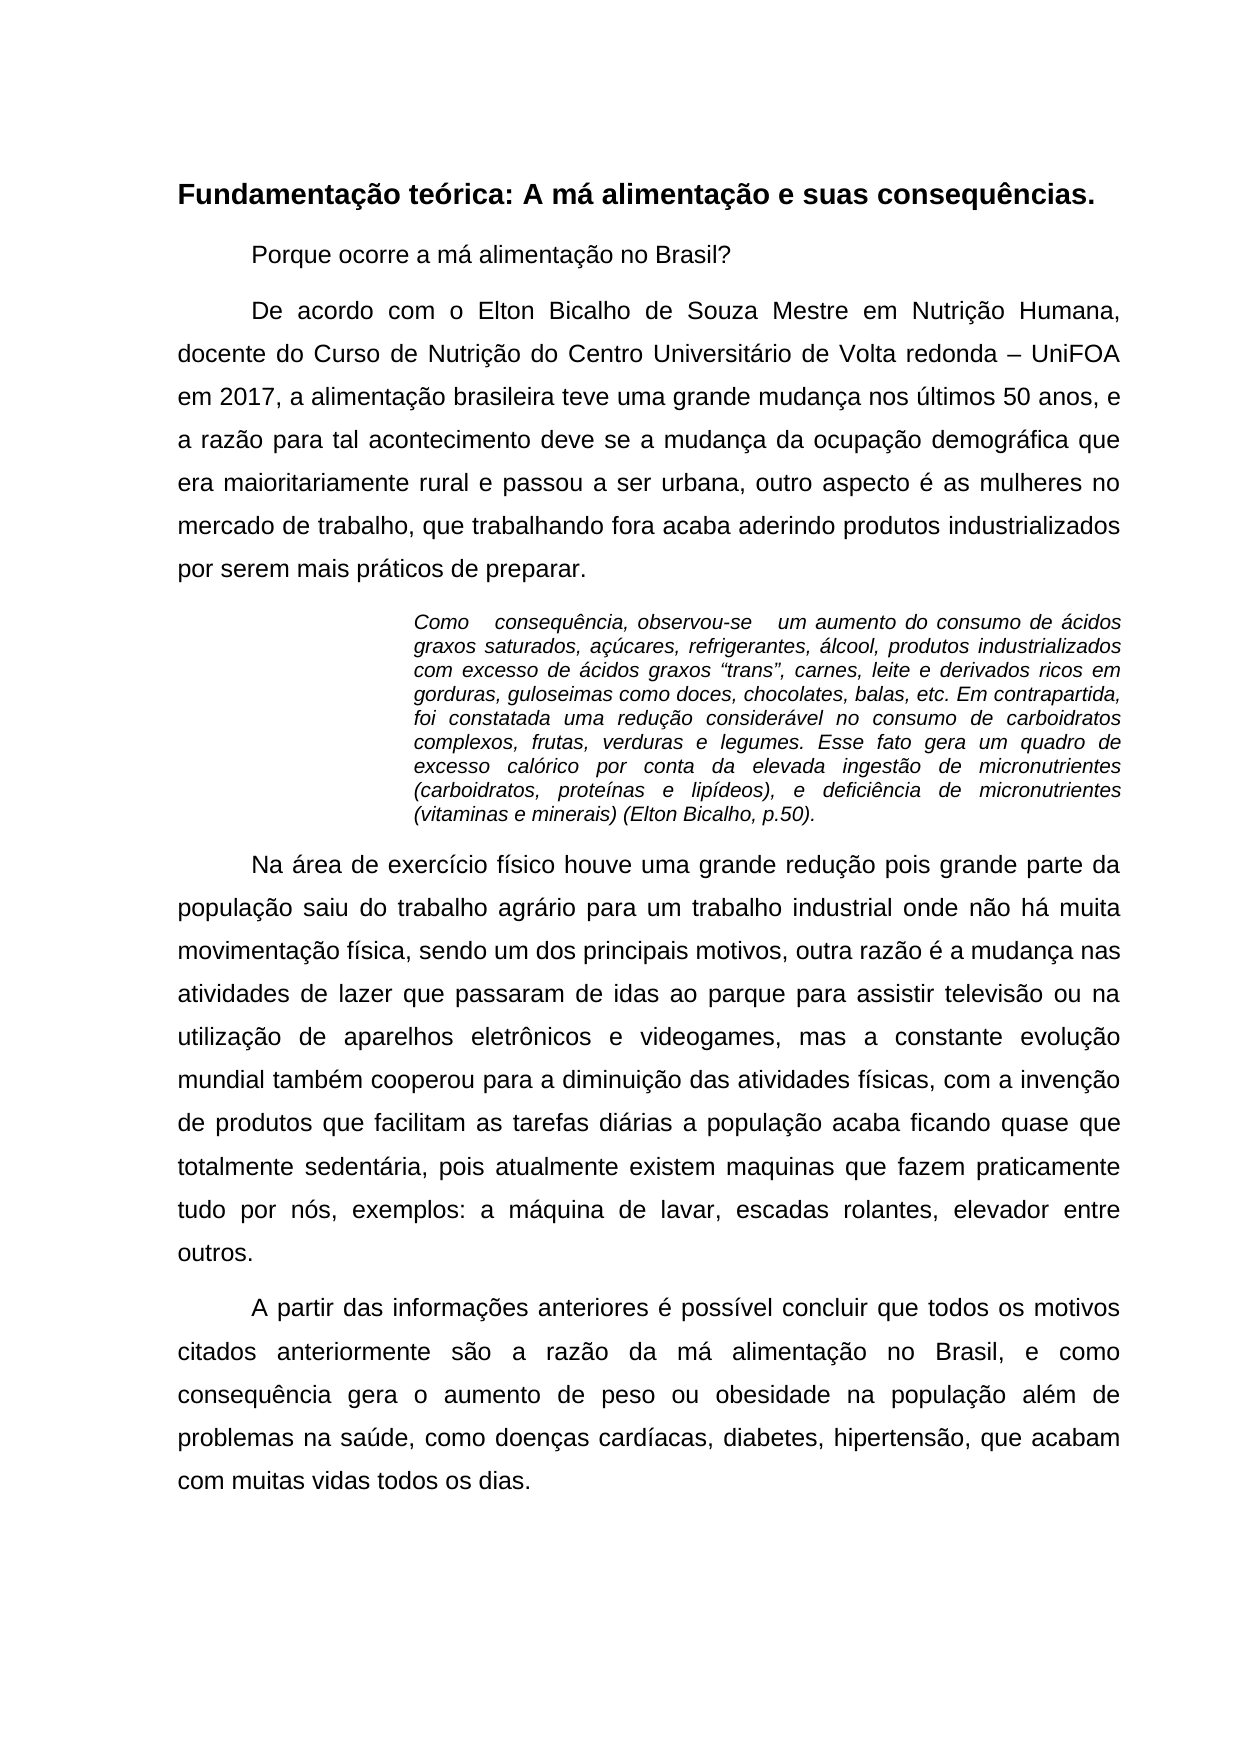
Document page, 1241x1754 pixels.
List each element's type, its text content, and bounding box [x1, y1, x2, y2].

subtitle Fundamentação teórica: A má alimentação e suas consequências. [177, 177, 1122, 211]
text Como consequência, observou-se um aumento do consumo de ácidos graxos saturados, açúcares, refrigerantes, álcool, produtos industrializados com excesso de ácidos graxos “trans”, carnes, leite e derivados ricos em gorduras, guloseimas como doces, chocolates, balas, etc. Em contrapartida, foi constatada uma redução considerável no consumo de carboidratos complexos, frutas, verduras e legumes. Esse fato gera um quadro de excesso calórico por conta da elevada ingestão de micronutrientes (carboidratos, proteínas e lipídeos), e deficiência de micronutrientes (vitaminas e minerais) (Elton Bicalho, p.50). [413, 610, 1122, 826]
text Na área de exercício físico houve uma grande redução pois grande parte da população saiu do trabalho agrário para um trabalho industrial onde não há muita movimentação física, sendo um dos principais motivos, outra razão é a mudança nas atividades de lazer que passaram de idas ao parque para assistir televisão ou na utilização de aparelhos eletrônicos e videogames, mas a constante evolução mundial também cooperou para a diminuição das atividades físicas, com a invenção de produtos que facilitam as tarefas diárias a população acaba ficando quase que totalmente sedentária, pois atualmente existem maquinas que fazem praticamente tudo por nós, exemplos: a máquina de lavar, escadas rolantes, elevador entre outros. [177, 849, 1122, 1266]
text A partir das informações anteriores é possível concluir que todos os motivos citados anteriormente são a razão da má alimentação no Brasil, e como consequência gera o aumento de peso ou obesidade na população além de problemas na saúde, como doenças cardíacas, diabetes, hipertensão, que acabam com muitas vidas todos os dias. [177, 1293, 1122, 1494]
text De acordo com o Elton Bicalho de Souza Mestre em Nutrição Humana, docente do Curso de Nutrição do Centro Universitário de Volta redonda – UniFOA em 2017, a alimentação brasileira teve uma grande mudança nos últimos 50 anos, e a razão para tal acontecimento deve se a mudança da ocupação demográfica que era maioritariamente rural e passou a ser urbana, outro aspecto é as mulheres no mercado de trabalho, que trabalhando fora acaba aderindo produtos industrializados por serem mais práticos de preparar. [177, 296, 1122, 583]
text Porque ocorre a má alimentação no Brasil? [177, 240, 1122, 269]
